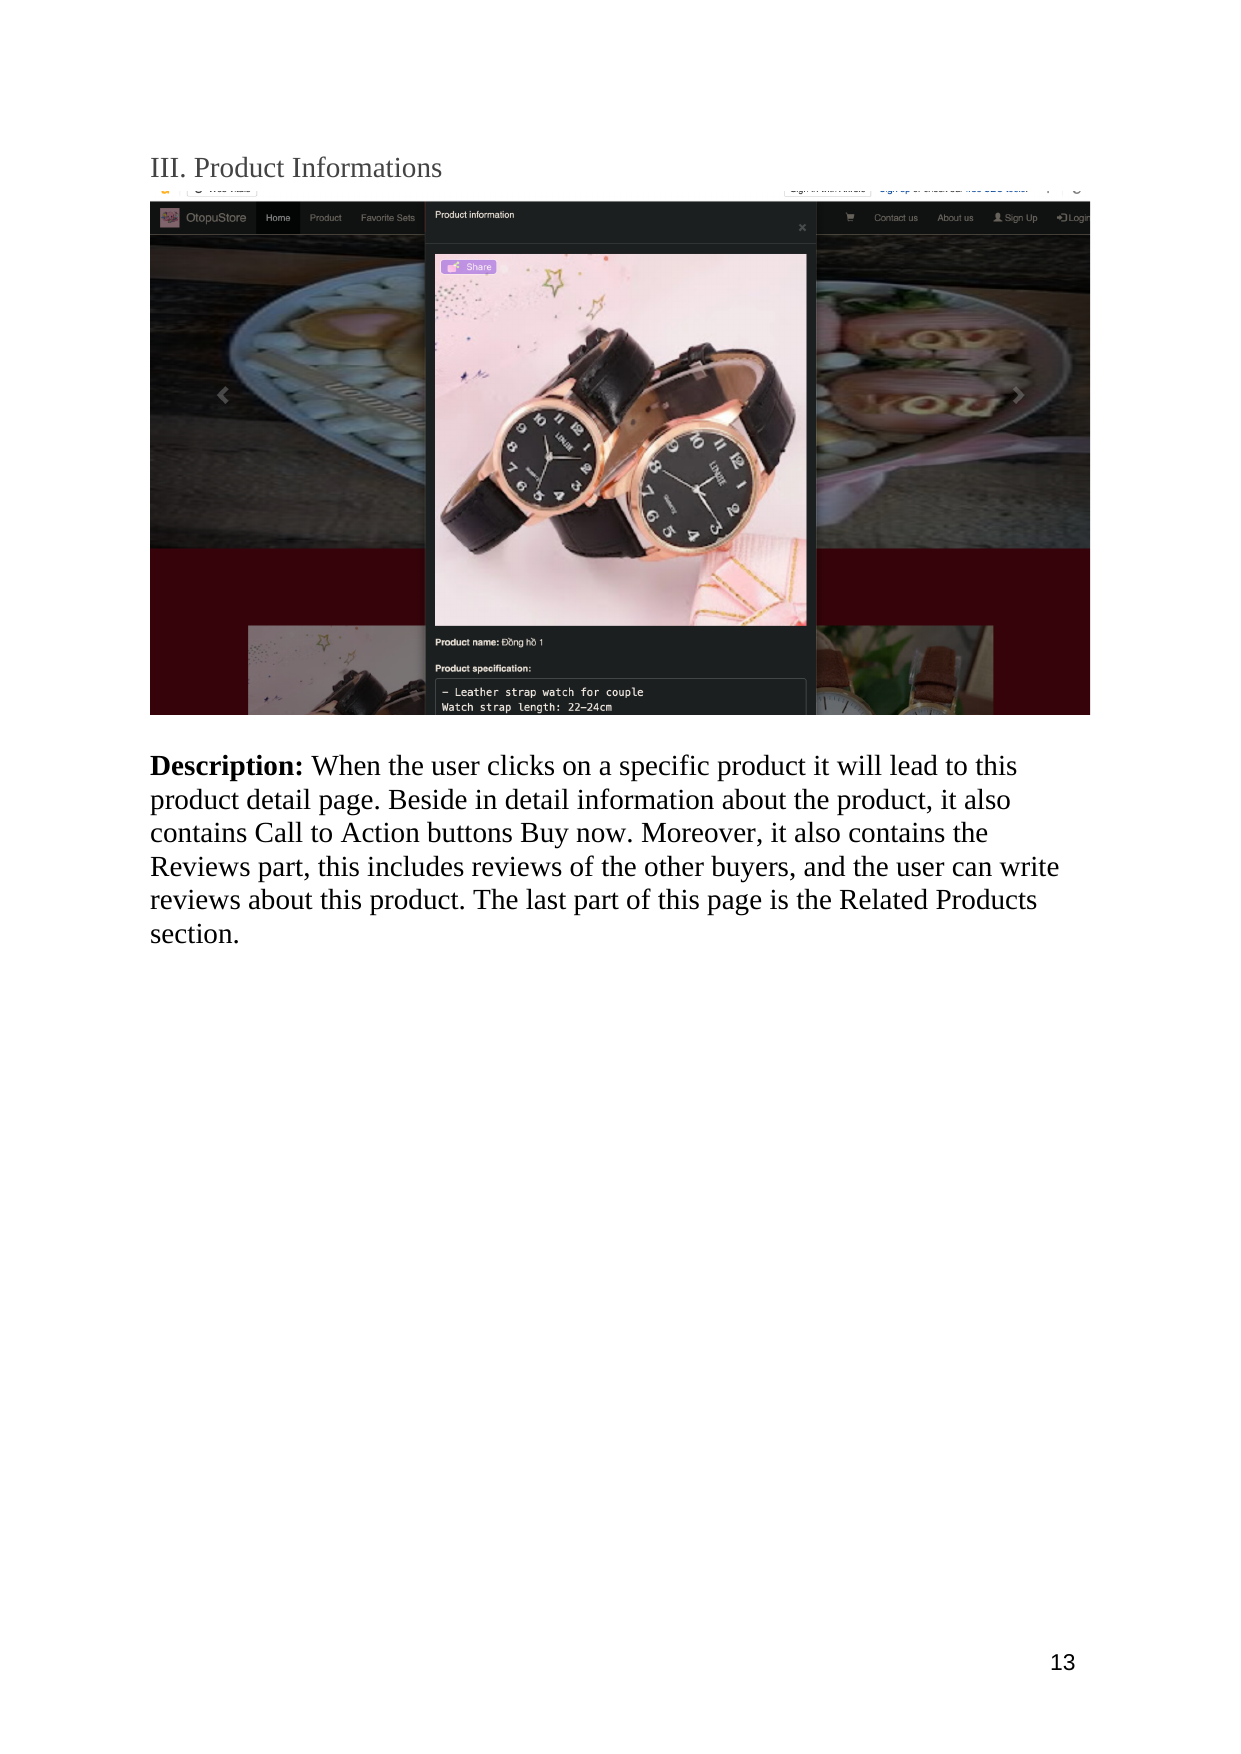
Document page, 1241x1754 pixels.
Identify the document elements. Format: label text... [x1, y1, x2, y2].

picture [150, 191, 1091, 715]
text Description: When the user clicks on a specific product it will lead to this product detail page. Beside in detail information about the product, it also contains Call to Action buttons Buy now. Moreover, it also contains the Reviews part, this includes reviews of the other buyers, and the user can write reviews about this product. The last part of this page is the Related Products section. [150, 748, 1090, 949]
subtitle III. Product Informations [150, 150, 1090, 183]
